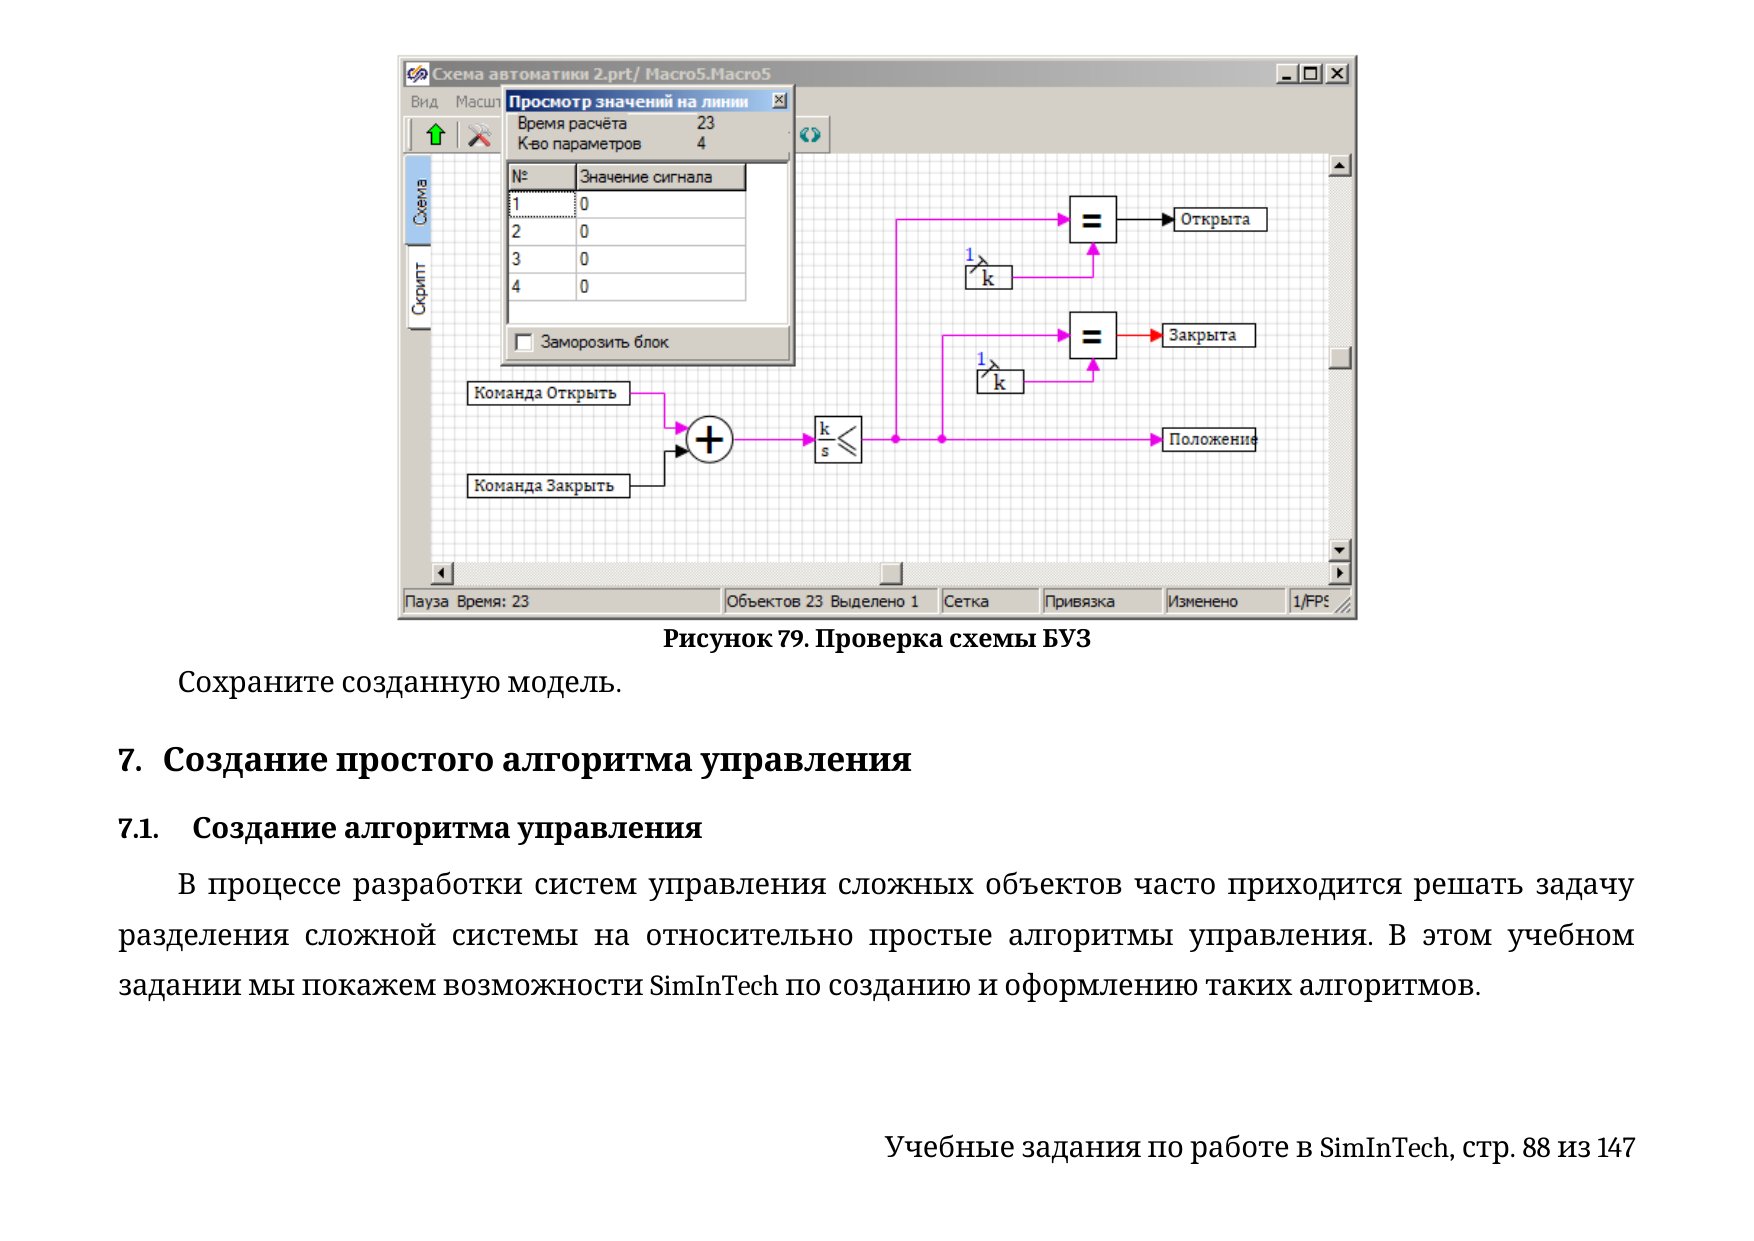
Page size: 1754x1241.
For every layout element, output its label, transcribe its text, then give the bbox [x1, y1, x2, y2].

text Сохраните созданную модель. [118, 666, 1636, 700]
subtitle Создание простого алгоритма управления [118, 742, 1636, 780]
picture [389, 51, 1365, 626]
text В процессе разработки систем управления сложных объектов часто приходится решать задачу разделения сложной системы на относительно простые алгоритмы управления. В этом учебном задании мы покажем возможности SimInTech по созданию и оформлению таких алгоритмов. [118, 868, 1636, 1002]
subtitle Создание алгоритма управления [118, 812, 1636, 845]
